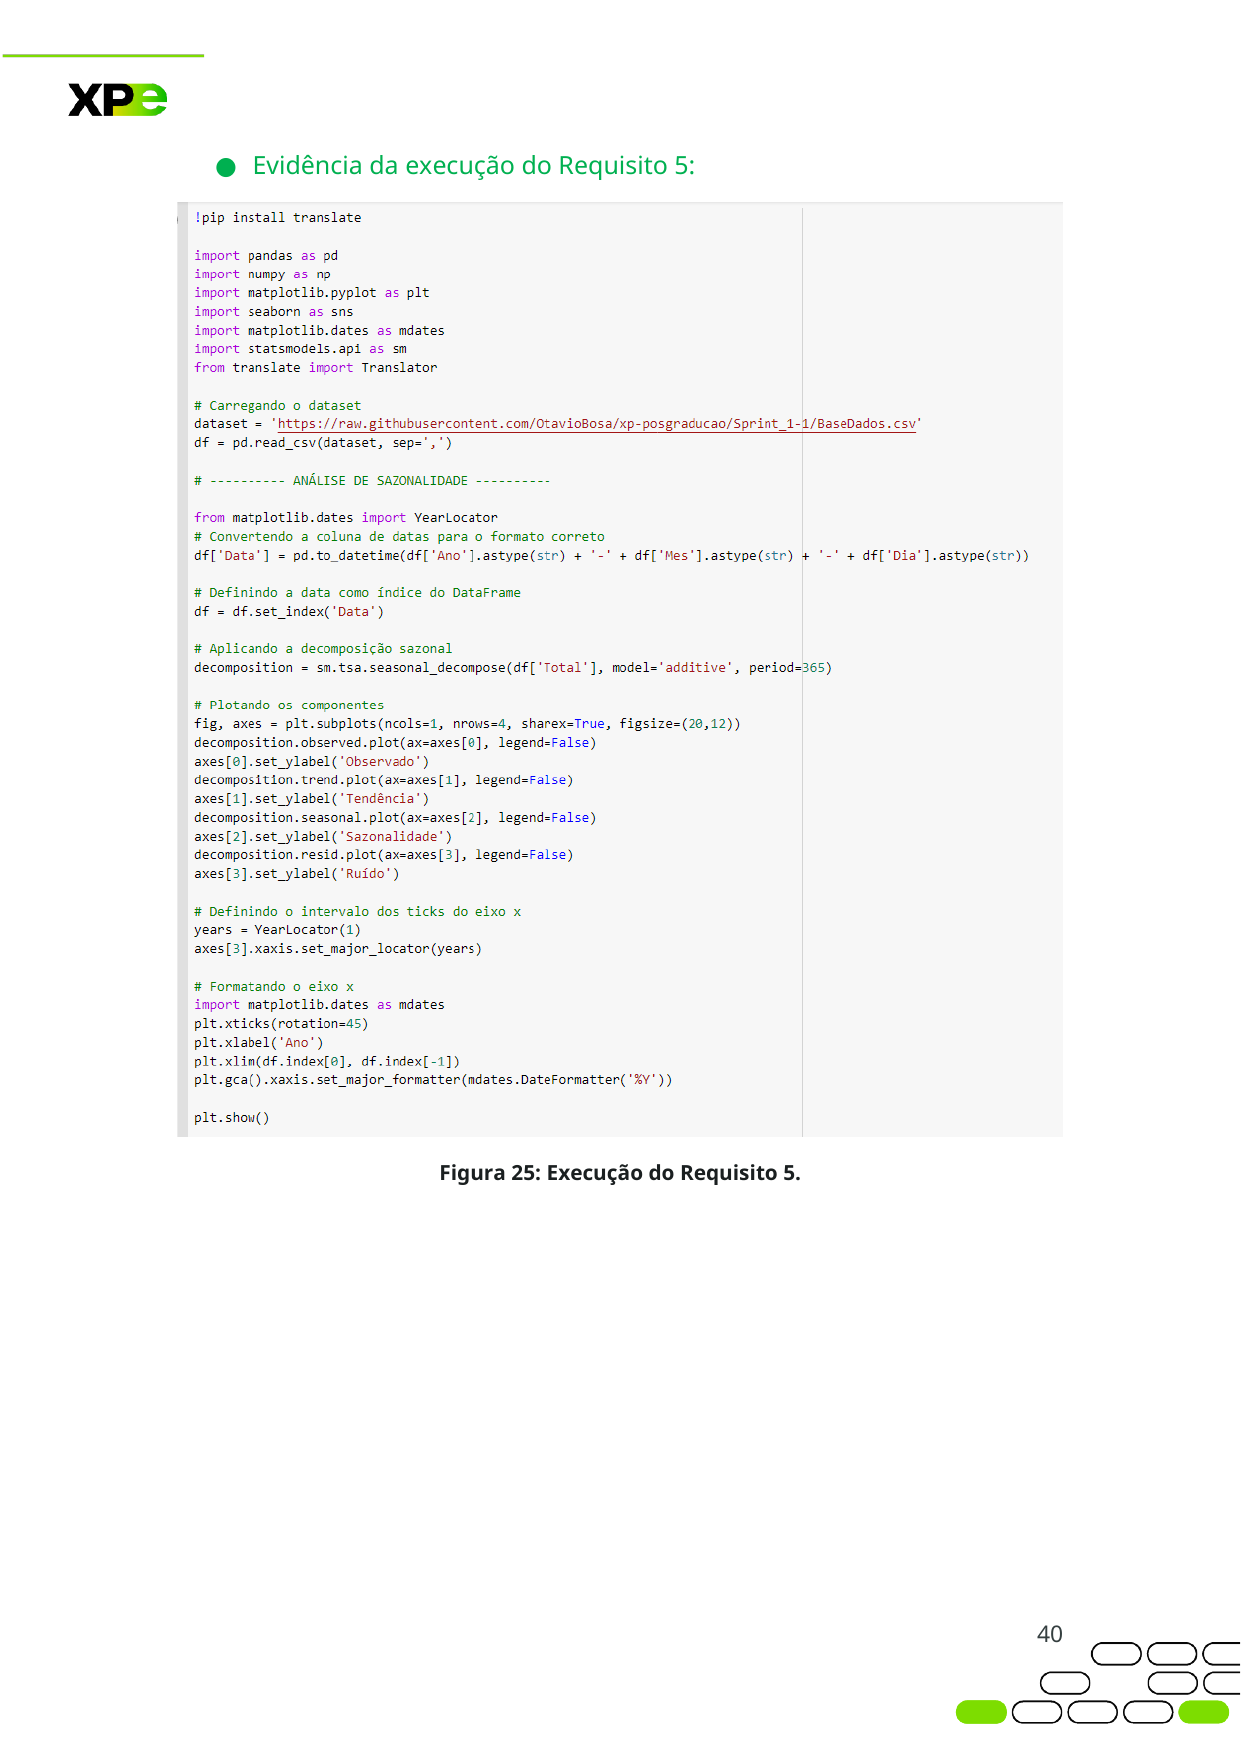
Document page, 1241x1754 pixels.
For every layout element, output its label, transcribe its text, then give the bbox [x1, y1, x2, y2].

text Figura 25: Execução do Requisito 5. [177, 1153, 1063, 1187]
picture [955, 1642, 1241, 1724]
picture [177, 202, 1063, 1137]
subtitle Evidência da execução do Requisito 5: [215, 148, 1063, 182]
picture [2, 51, 205, 148]
